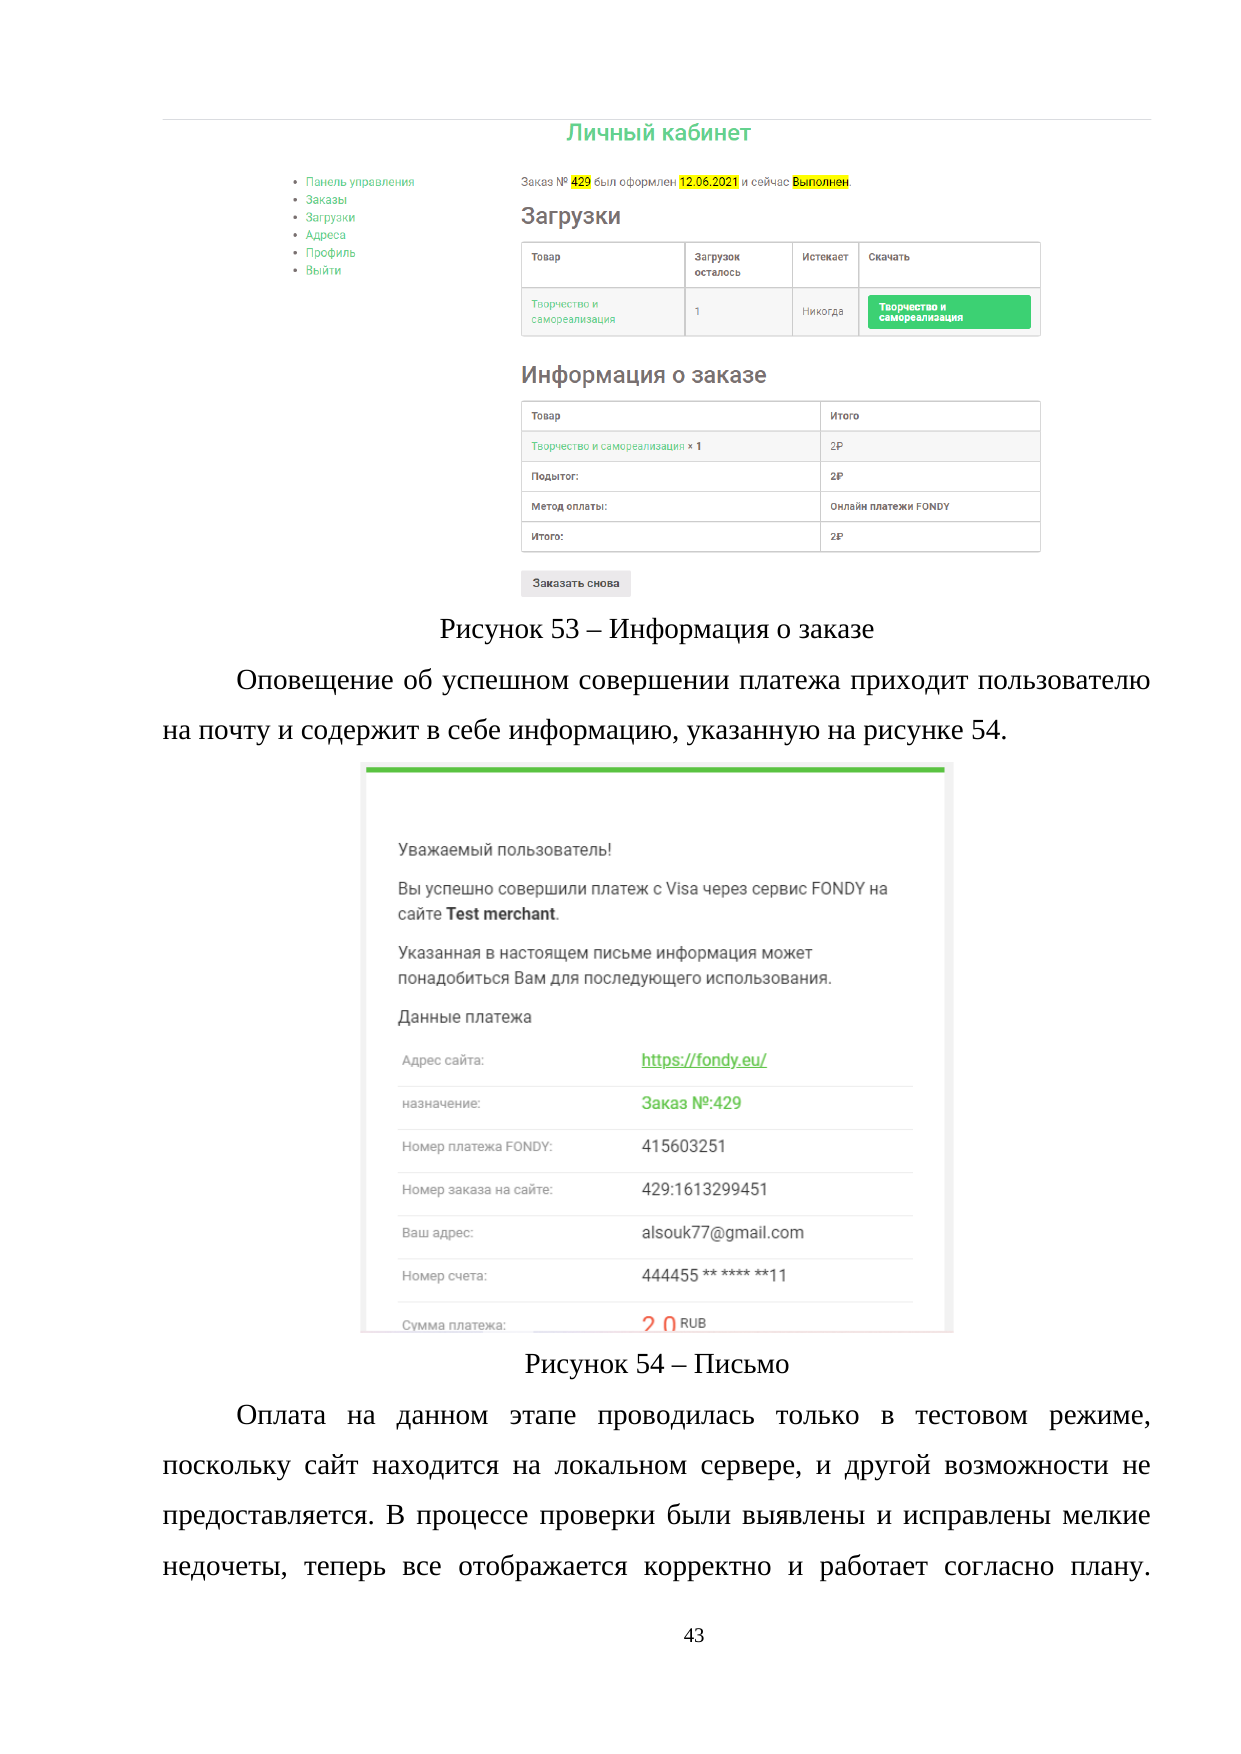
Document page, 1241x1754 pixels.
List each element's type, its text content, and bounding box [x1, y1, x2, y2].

picture [360, 762, 954, 1333]
text Оповещение об успешном совершении платежа приходит пользователю на почту и содержит в себе информацию, указанную на рисунке 54. [162, 662, 1152, 746]
text Рисунок 54 – Письмо [162, 1346, 1152, 1380]
text Рисунок 53 – Информация о заказе [162, 612, 1152, 645]
picture [162, 118, 1152, 598]
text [162, 1397, 1152, 1581]
